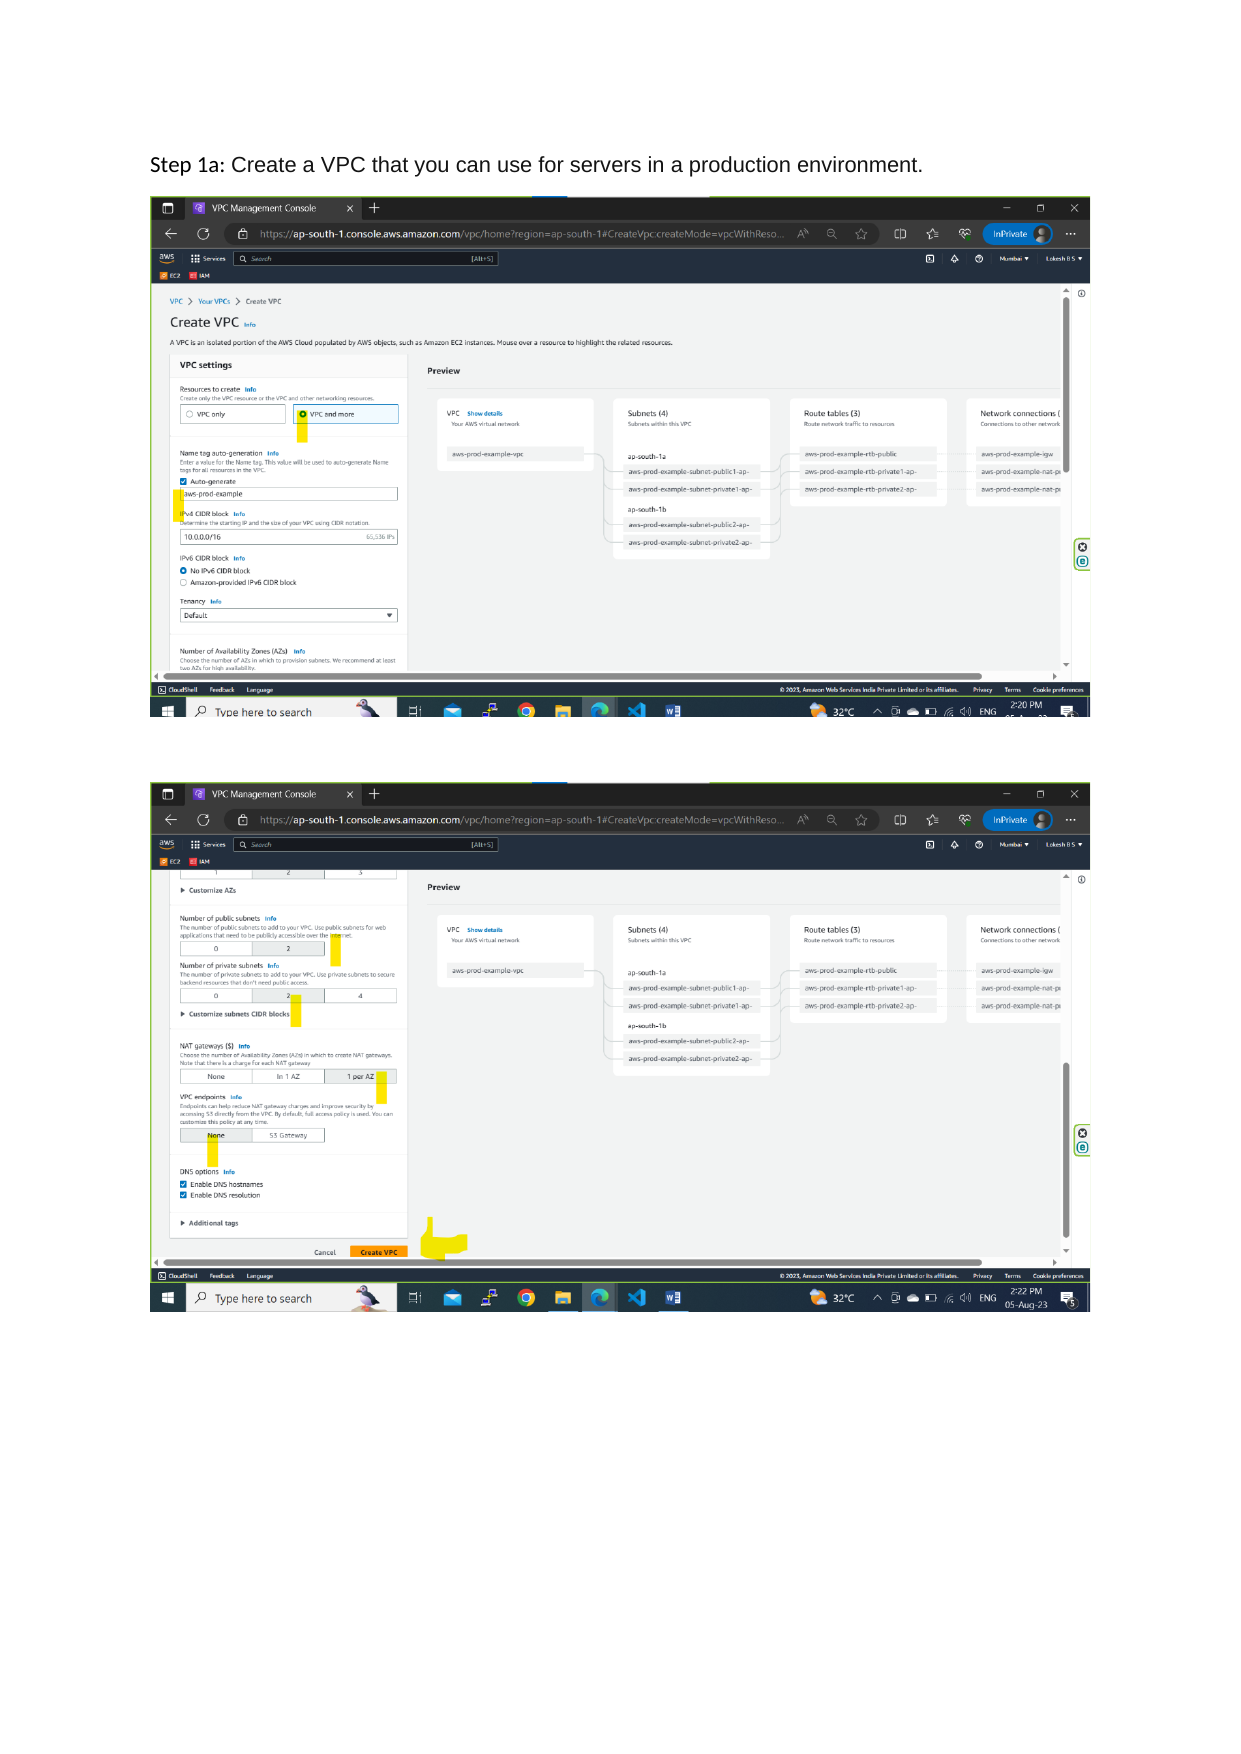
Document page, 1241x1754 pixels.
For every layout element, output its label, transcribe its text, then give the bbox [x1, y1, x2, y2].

text Step 1a: Create a VPC that you can use for servers in a production environment. [150, 150, 1090, 178]
picture [150, 782, 1091, 1312]
picture [150, 196, 1091, 717]
